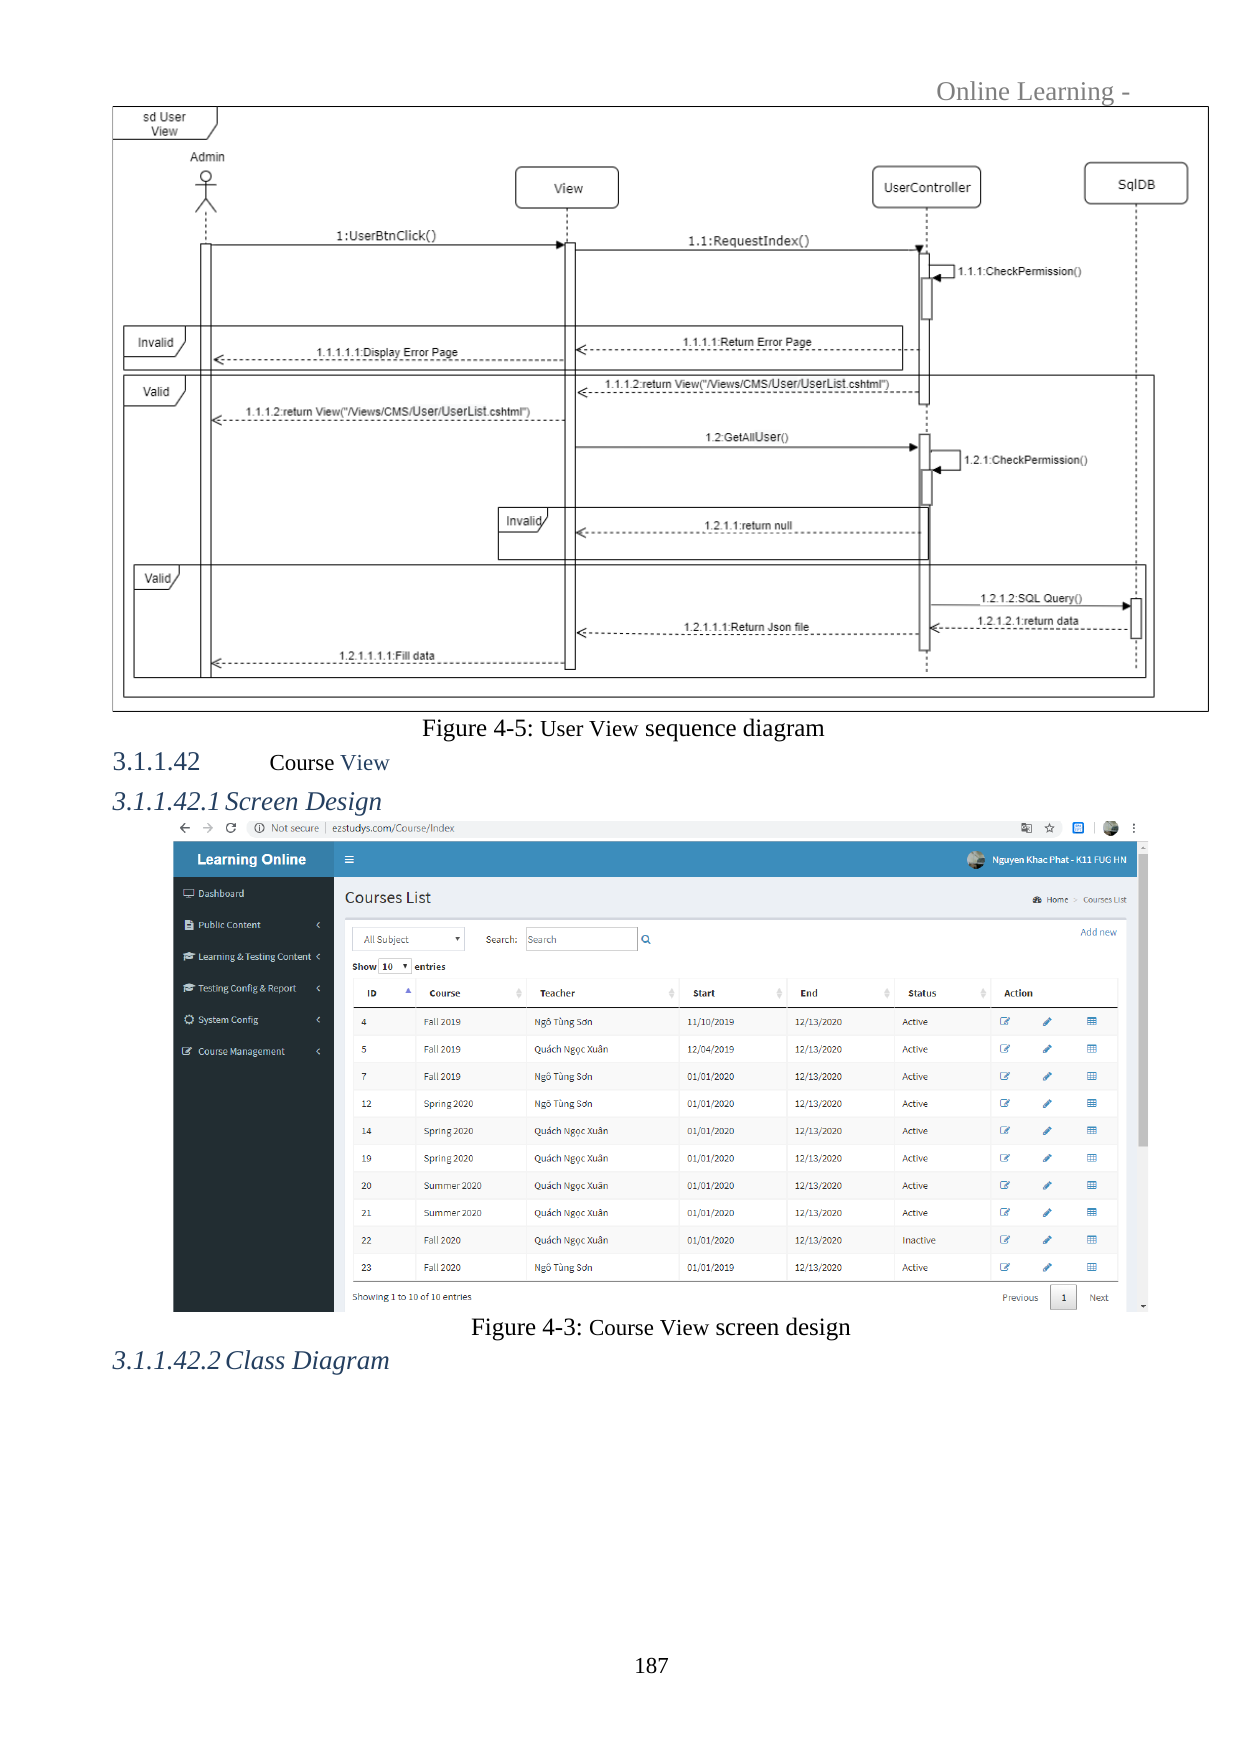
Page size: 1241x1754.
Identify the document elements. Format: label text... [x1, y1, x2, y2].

text Figure 4-3: Course View screen design [112, 1312, 1209, 1340]
picture [173, 821, 1149, 1312]
subtitle Class Diagram [112, 1344, 1209, 1376]
subtitle Course View [112, 746, 1209, 777]
text Figure 4-5: User View sequence diagram [422, 713, 1209, 741]
subtitle Screen Design [112, 785, 1209, 817]
picture [112, 106, 1210, 713]
